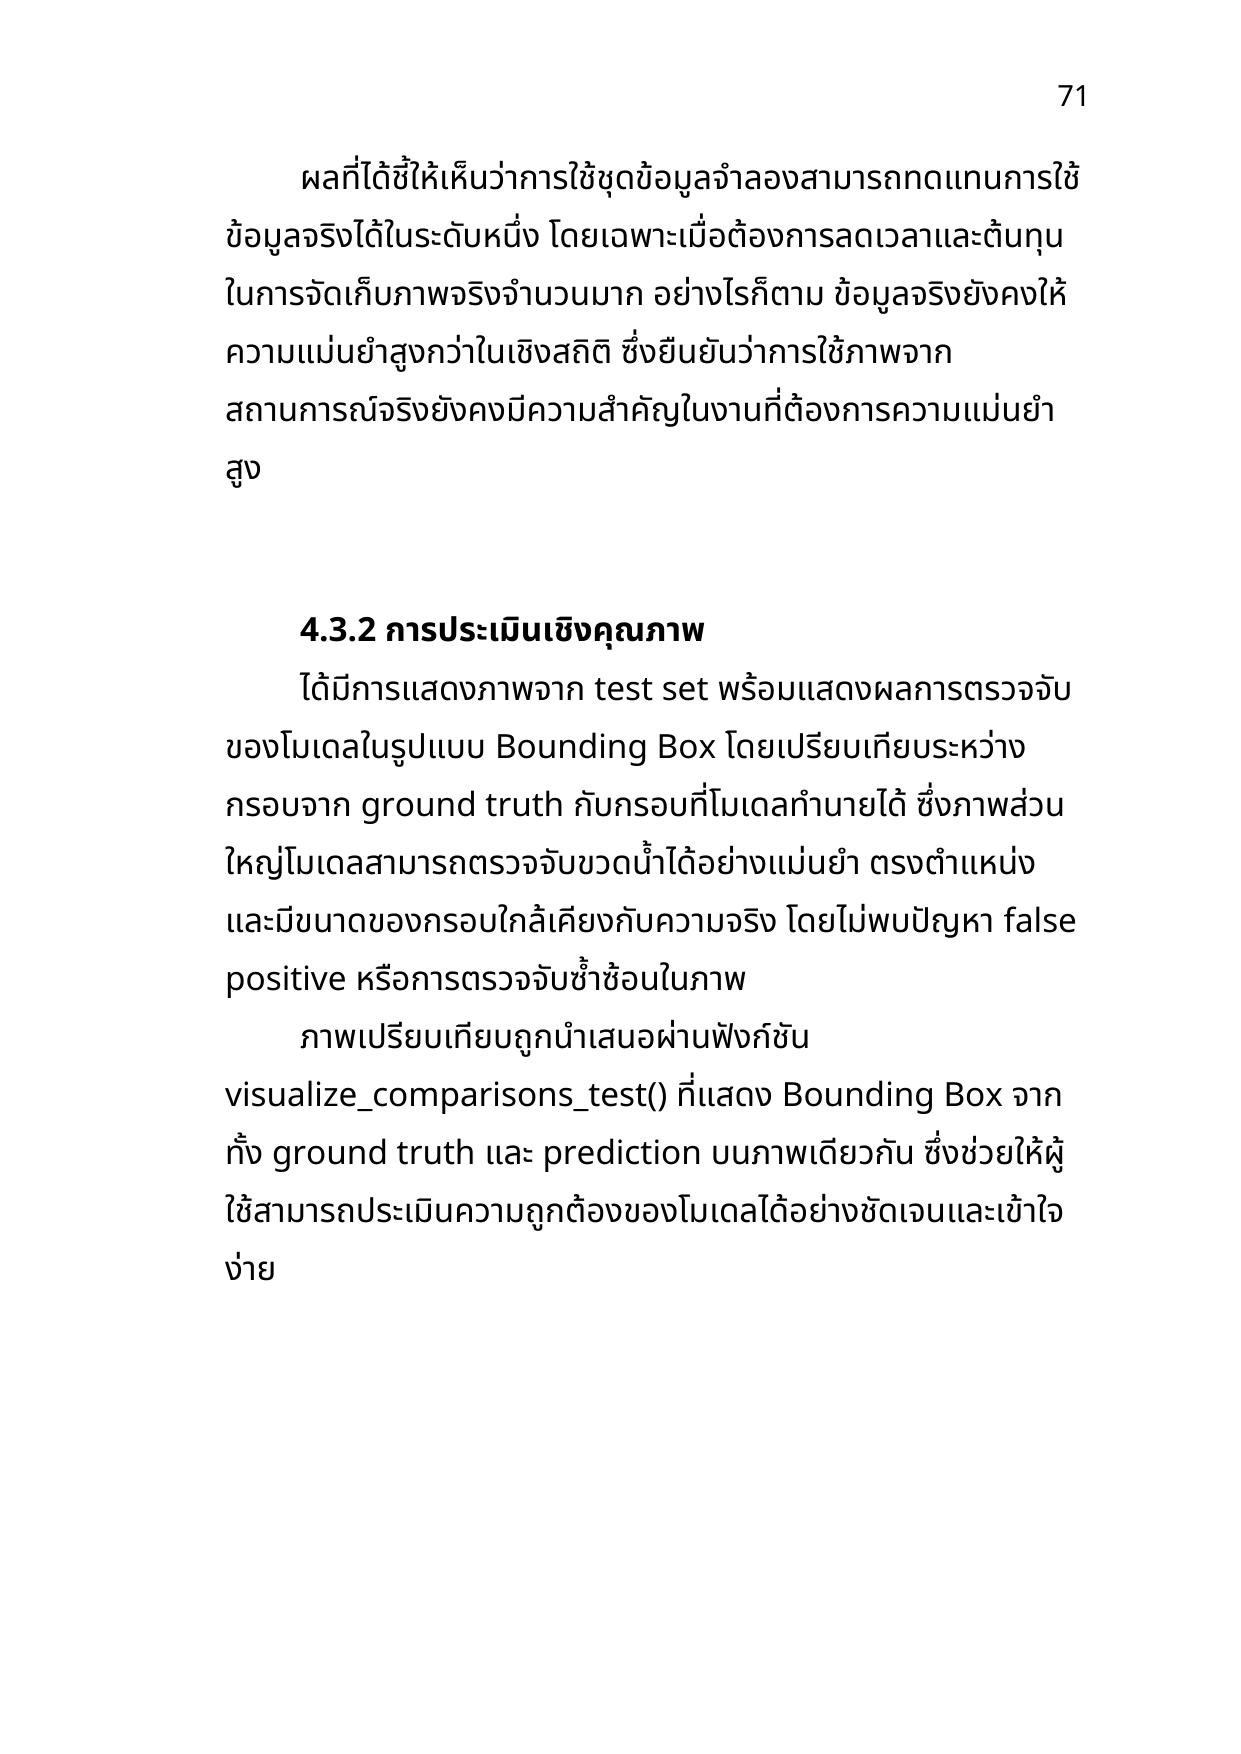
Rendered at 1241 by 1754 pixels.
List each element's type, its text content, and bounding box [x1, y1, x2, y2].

text ได้มีการแสดงภาพจาก test set พร้อมแสดงผลการตรวจจับของโมเดลในรูปแบบ Bounding Box โดยเปรียบเทียบระหว่างกรอบจาก ground truth กับกรอบที่โมเดลทำนายได้ ซึ่งภาพส่วนใหญ่โมเดลสามารถตรวจจับขวดน้ำได้อย่างแม่นยำ ตรงตำแหน่ง และมีขนาดของกรอบใกล้เคียงกับความจริง โดยไม่พบปัญหา false positive หรือการตรวจจับซ้ำซ้อนในภาพ [225, 664, 1090, 1005]
text ภาพเปรียบเทียบถูกนำเสนอผ่านฟังก์ชัน visualize_comparisons_test() ที่แสดง Bounding Box จากทั้ง ground truth และ prediction บนภาพเดียวกัน ซึ่งช่วยให้ผู้ใช้สามารถประเมินความถูกต้องของโมเดลได้อย่างชัดเจนและเข้าใจง่าย [225, 1013, 1090, 1295]
text ผลที่ได้ชี้ให้เห็นว่าการใช้ชุดข้อมูลจำลองสามารถทดแทนการใช้ข้อมูลจริงได้ในระดับหนึ่ง โดยเฉพาะเมื่อต้องการลดเวลาและต้นทุนในการจัดเก็บภาพจริงจำนวนมาก อย่างไรก็ตาม ข้อมูลจริงยังคงให้ความแม่นยำสูงกว่าในเชิงสถิติ ซึ่งยืนยันว่าการใช้ภาพจากสถานการณ์จริงยังคงมีความสำคัญในงานที่ต้องการความแม่นยำสูง [225, 154, 1090, 494]
text 4.3.2 การประเมินเชิงคุณภาพ [225, 606, 1090, 657]
